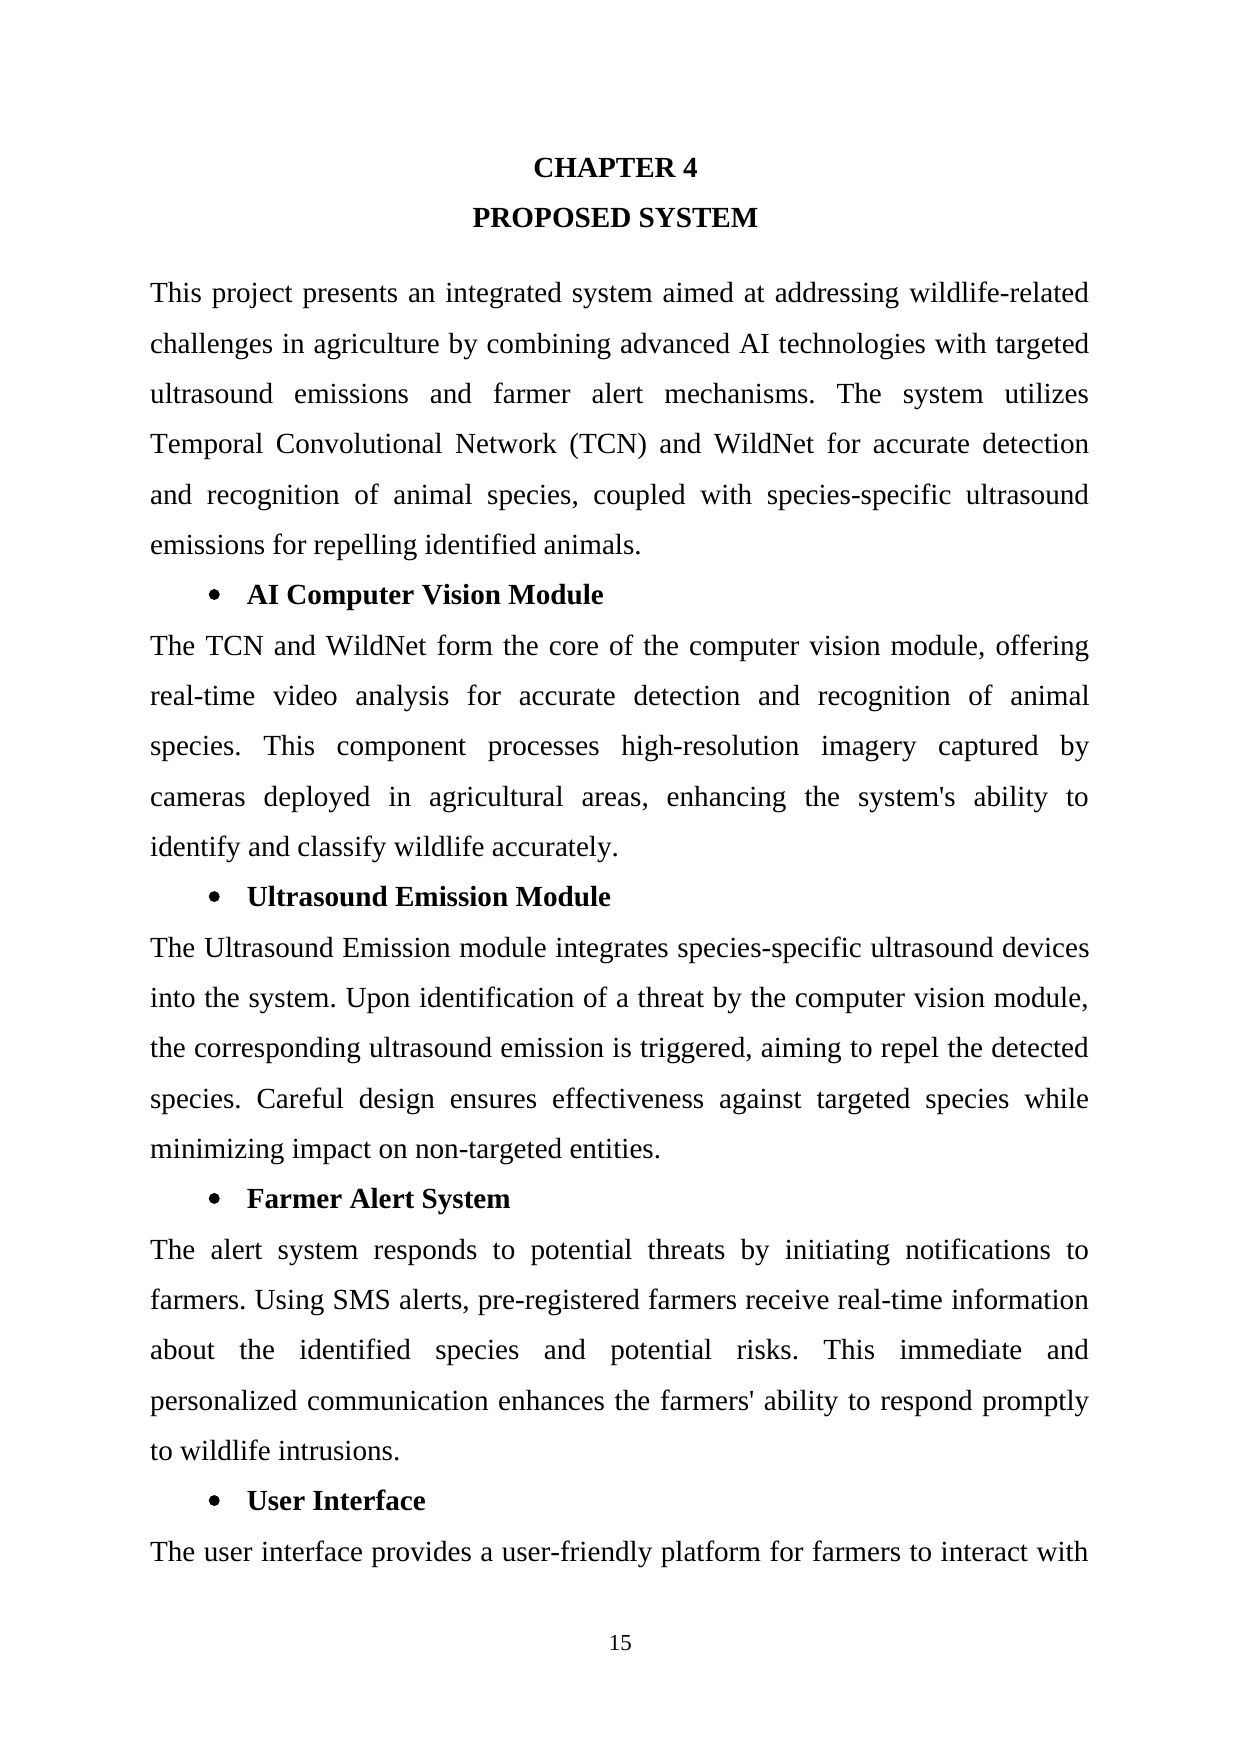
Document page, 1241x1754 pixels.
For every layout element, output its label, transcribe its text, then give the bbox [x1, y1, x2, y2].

list AI Computer Vision Module [209, 577, 1090, 611]
text The TCN and WildNet form the core of the computer vision module, offering real-time video analysis for accurate detection and recognition of animal species. This component processes high-resolution imagery captured by cameras deployed in agricultural areas, enhancing the system's ability to identify and classify wildlife accurately. [150, 628, 1090, 863]
text PROPOSED SYSTEM [150, 200, 1080, 234]
text The Ultrasound Emission module integrates species-specific ultrasound devices into the system. Upon identification of a threat by the computer vision module, the corresponding ultrasound emission is triggered, aiming to repel the detected species. Careful design ensures effectiveness against targeted species while minimizing impact on non-targeted entities. [150, 930, 1090, 1165]
text The alert system responds to potential threats by initiating notifications to farmers. Using SMS alerts, pre-registered farmers receive real-time information about the identified species and potential risks. This immediate and personalized communication enhances the farmers' ability to respond promptly to wildlife intrusions. [150, 1232, 1090, 1467]
list Ultrasound Emission Module [209, 879, 1090, 913]
list This project presents an integrated system aimed at addressing wildlife-related challenges in agriculture by combining advanced AI technologies with targeted ultrasound emissions and farmer alert mechanisms. The system utilizes Temporal Convolutional Network (TCN) and WildNet for accurate detection and recognition of animal species, coupled with species-specific ultrasound emissions for repelling identified animals. [150, 276, 1090, 561]
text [150, 1534, 1090, 1567]
text CHAPTER 4 [150, 150, 1080, 183]
list User Interface [209, 1483, 1090, 1517]
list Farmer Alert System [209, 1181, 1090, 1215]
